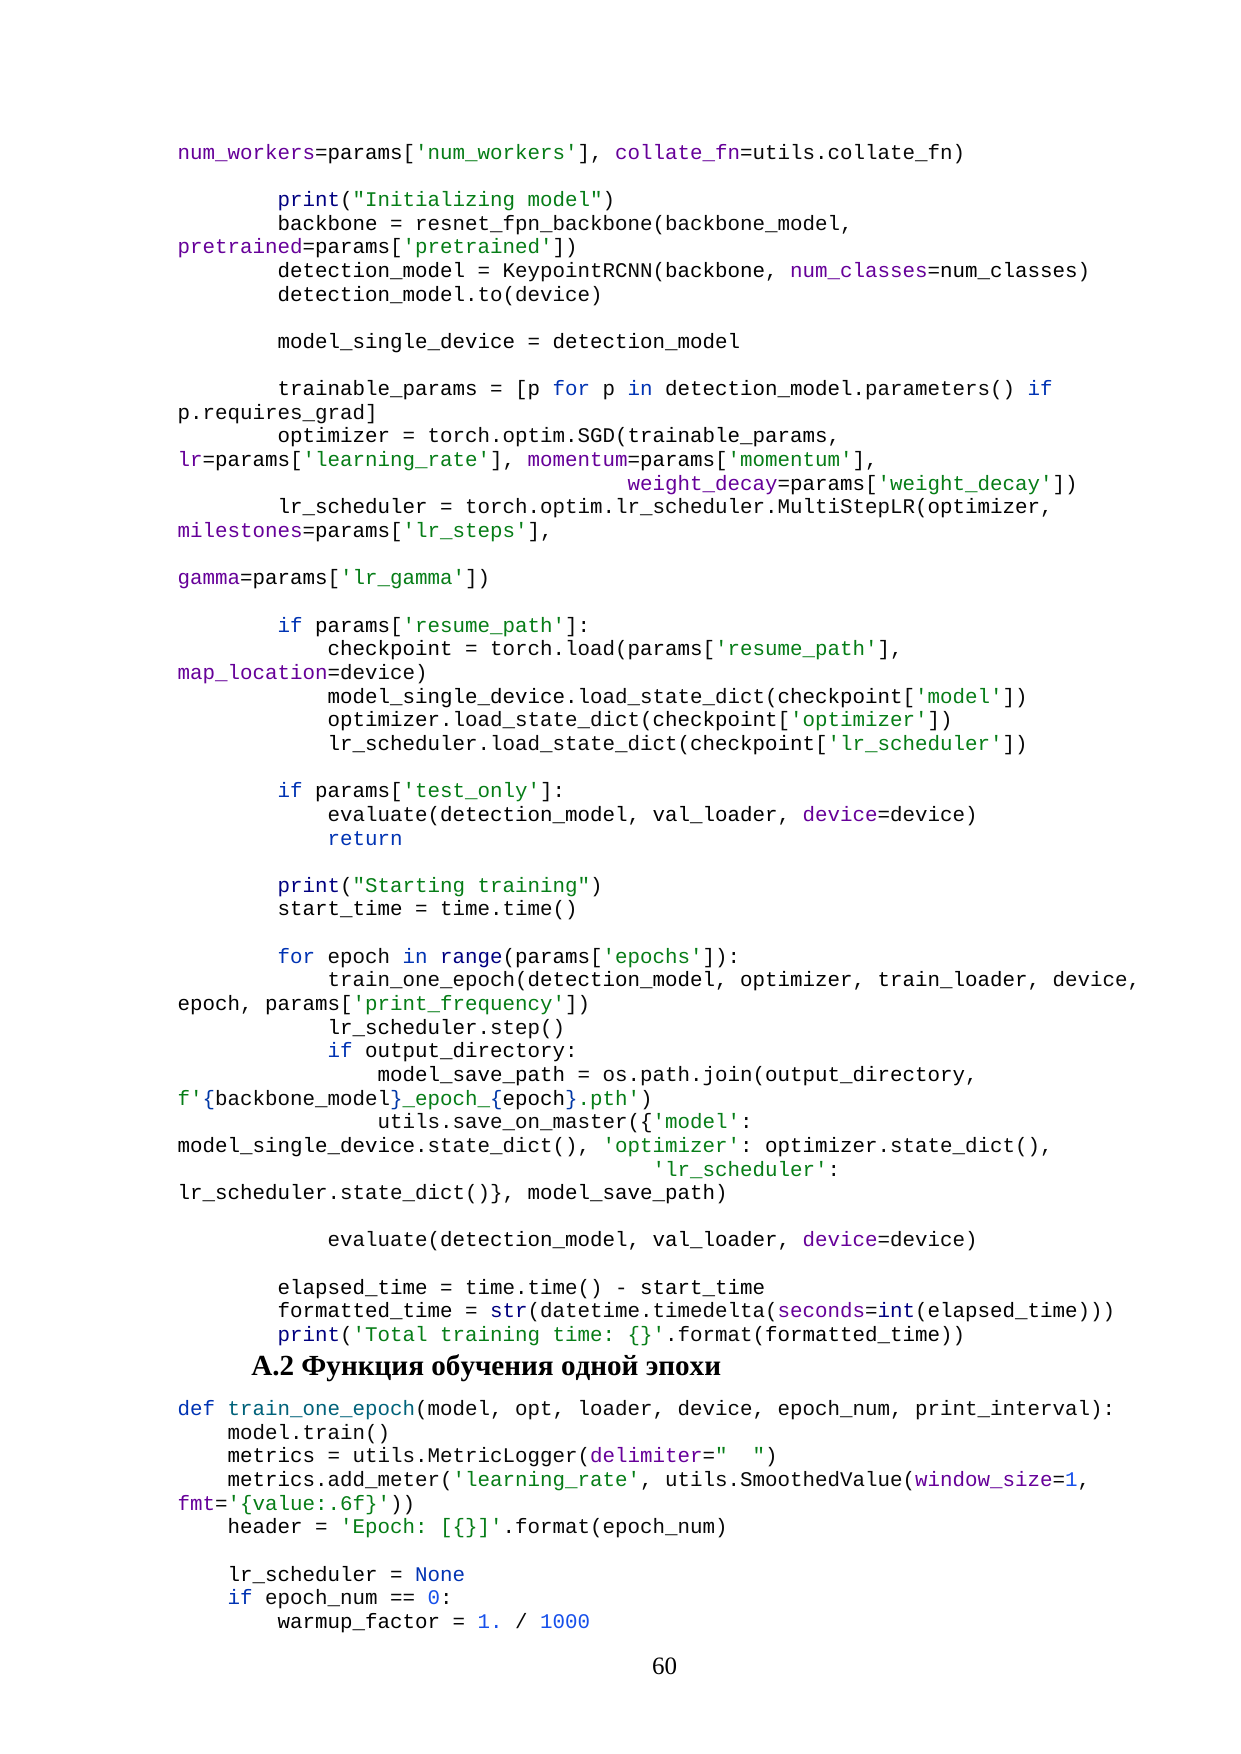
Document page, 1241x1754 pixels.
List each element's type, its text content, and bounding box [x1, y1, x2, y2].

text А.2 Функция обучения одной эпохи [177, 1348, 1152, 1381]
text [177, 118, 1152, 1348]
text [177, 1398, 1152, 1634]
